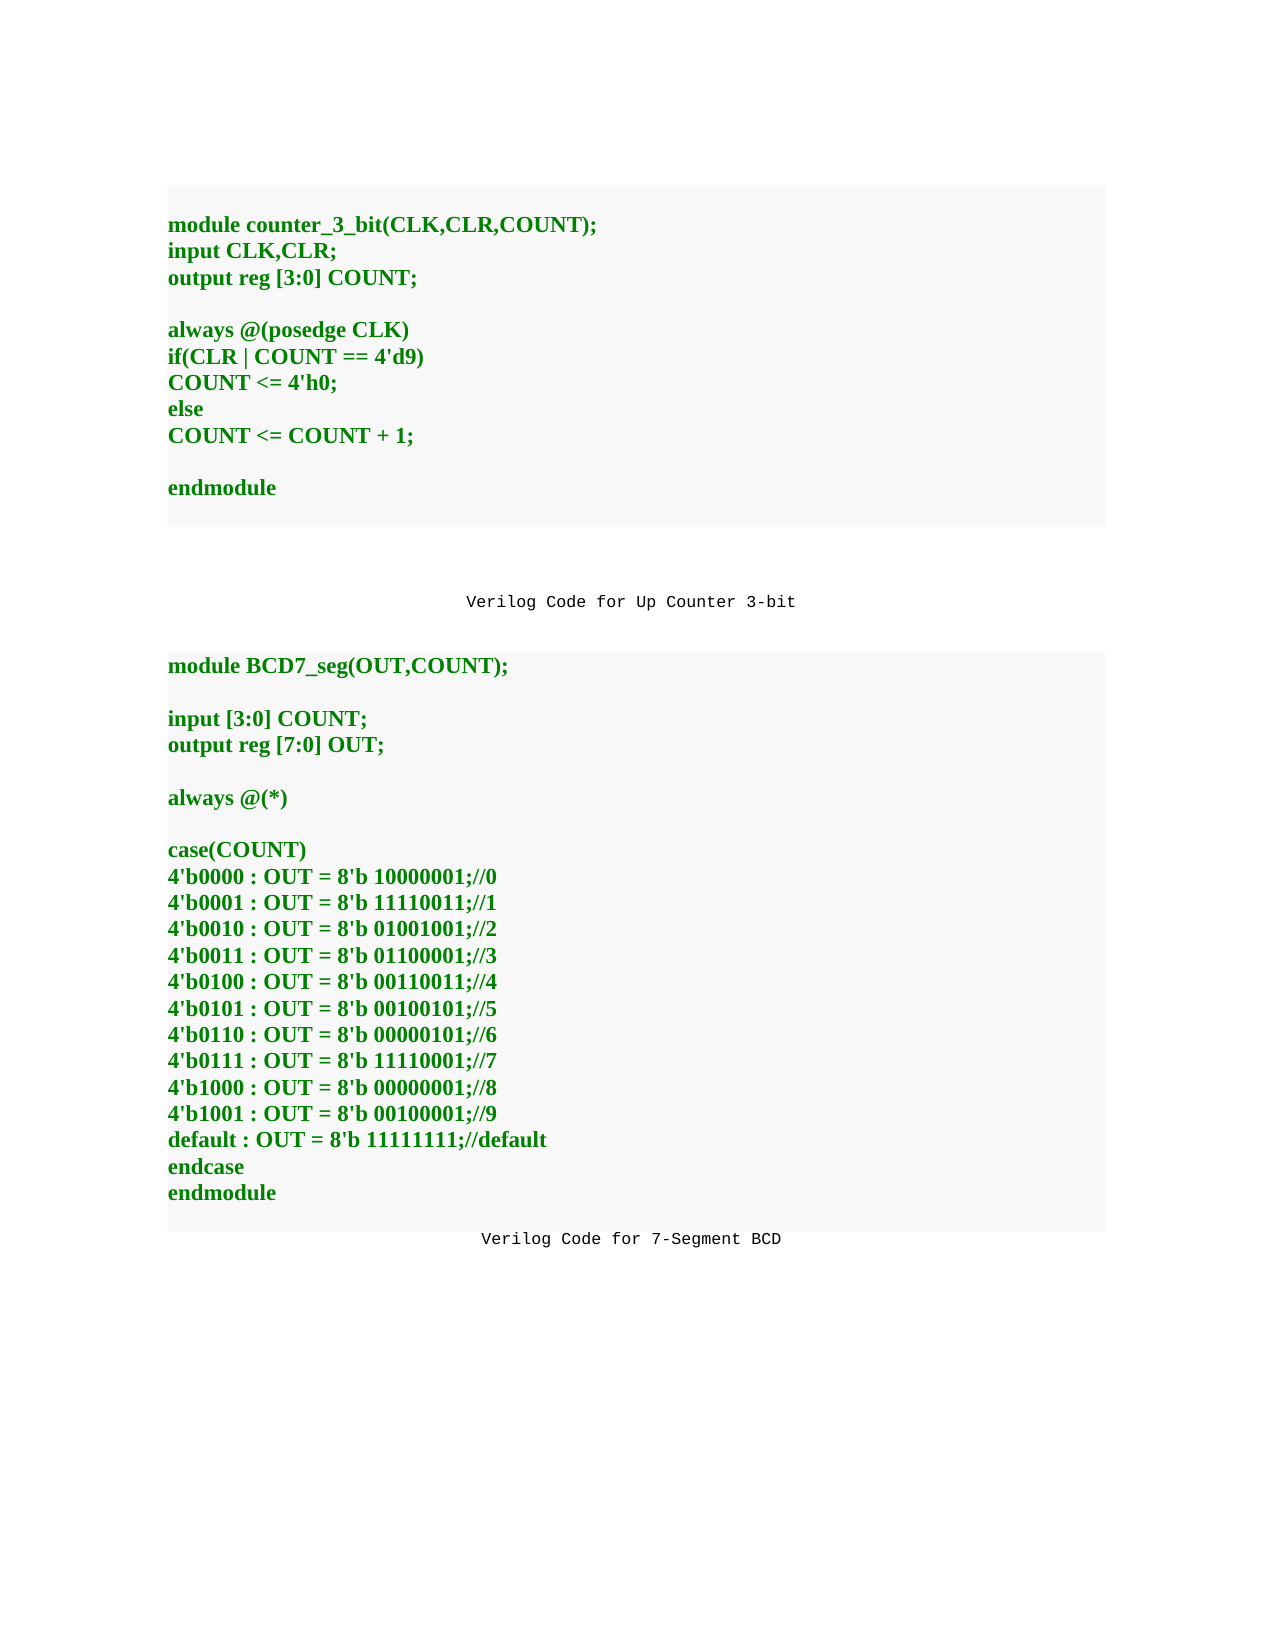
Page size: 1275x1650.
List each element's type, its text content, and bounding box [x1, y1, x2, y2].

text Verilog Code for Up Counter 3-bit [119, 594, 1144, 613]
text Verilog Code for 7-Segment BCD [119, 1230, 1144, 1249]
